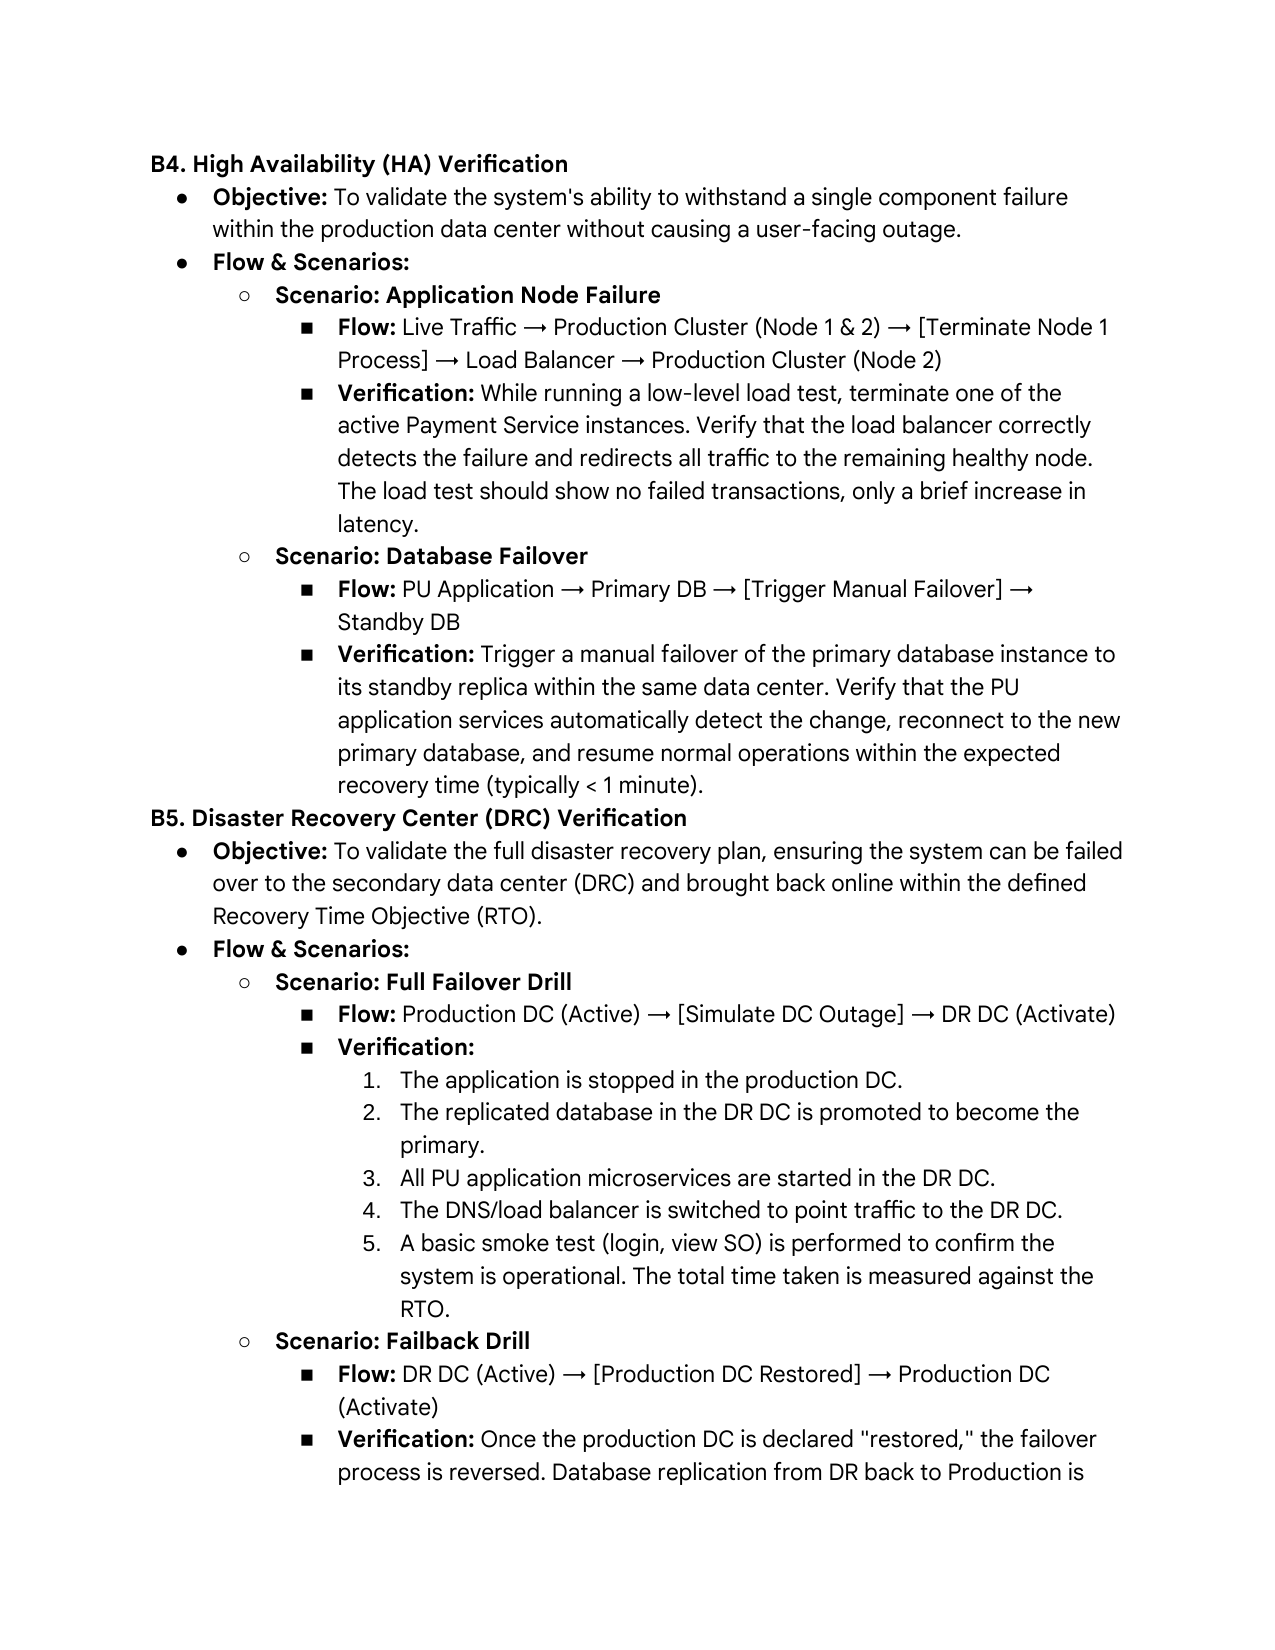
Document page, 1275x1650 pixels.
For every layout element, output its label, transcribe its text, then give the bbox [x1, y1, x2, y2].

list Flow: DR DC (Active) → [Production DC Restored] → Production DC (Activate) [300, 1360, 1125, 1422]
list Flow: Production DC (Active) → [Simulate DC Outage] → DR DC (Activate) [300, 1000, 1125, 1029]
list Scenario: Failback Drill [237, 1327, 1125, 1356]
list The application is stopped in the production DC. [362, 1066, 1125, 1094]
list Verification: Trigger a manual failover of the primary database instance to its standby replica within the same data center. Verify that the PU application services automatically detect the change, reconnect to the new primary database, and resume normal operations within the expected recovery time (typically < 1 minute). [300, 641, 1125, 800]
list All PU application microservices are started in the DR DC. [362, 1164, 1125, 1193]
list Scenario: Full Failover Drill [237, 968, 1125, 996]
list Objective: To validate the full disaster recovery plan, ensuring the system can be failed over to the secondary data center (DRC) and brought back online within the defined Recovery Time Objective (RTO). [175, 837, 1125, 931]
list Flow & Scenarios: [175, 248, 1125, 277]
list Objective: To validate the system's ability to withstand a single component failure within the production data center without causing a user-facing outage. [175, 183, 1125, 244]
list Verification: [300, 1033, 1125, 1062]
list The replicated database in the DR DC is promoted to become the primary. [362, 1098, 1125, 1160]
list Flow: Live Traffic → Production Cluster (Node 1 & 2) → [Terminate Node 1 Process] → Load Balancer → Production Cluster (Node 2) [300, 313, 1125, 375]
list The DNS/load balancer is switched to point traffic to the DR DC. [362, 1197, 1125, 1225]
list Flow & Scenarios: [175, 935, 1125, 964]
text B5. Disaster Recovery Center (DRC) Verification [150, 804, 1125, 833]
list Scenario: Database Failover [237, 542, 1125, 571]
list A basic smoke test (login, view SO) is performed to confirm the system is operational. The total time taken is measured against the RTO. [362, 1229, 1125, 1323]
list Verification: While running a low-level load test, terminate one of the active Payment Service instances. Verify that the load balancer correctly detects the failure and redirects all traffic to the remaining healthy node. The load test should show no failed transactions, only a brief increase in latency. [300, 379, 1125, 538]
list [300, 1426, 1125, 1487]
text B4. High Availability (HA) Verification [150, 150, 1125, 179]
list Flow: PU Application → Primary DB → [Trigger Manual Failover] → Standby DB [300, 575, 1125, 637]
list Scenario: Application Node Failure [237, 281, 1125, 309]
